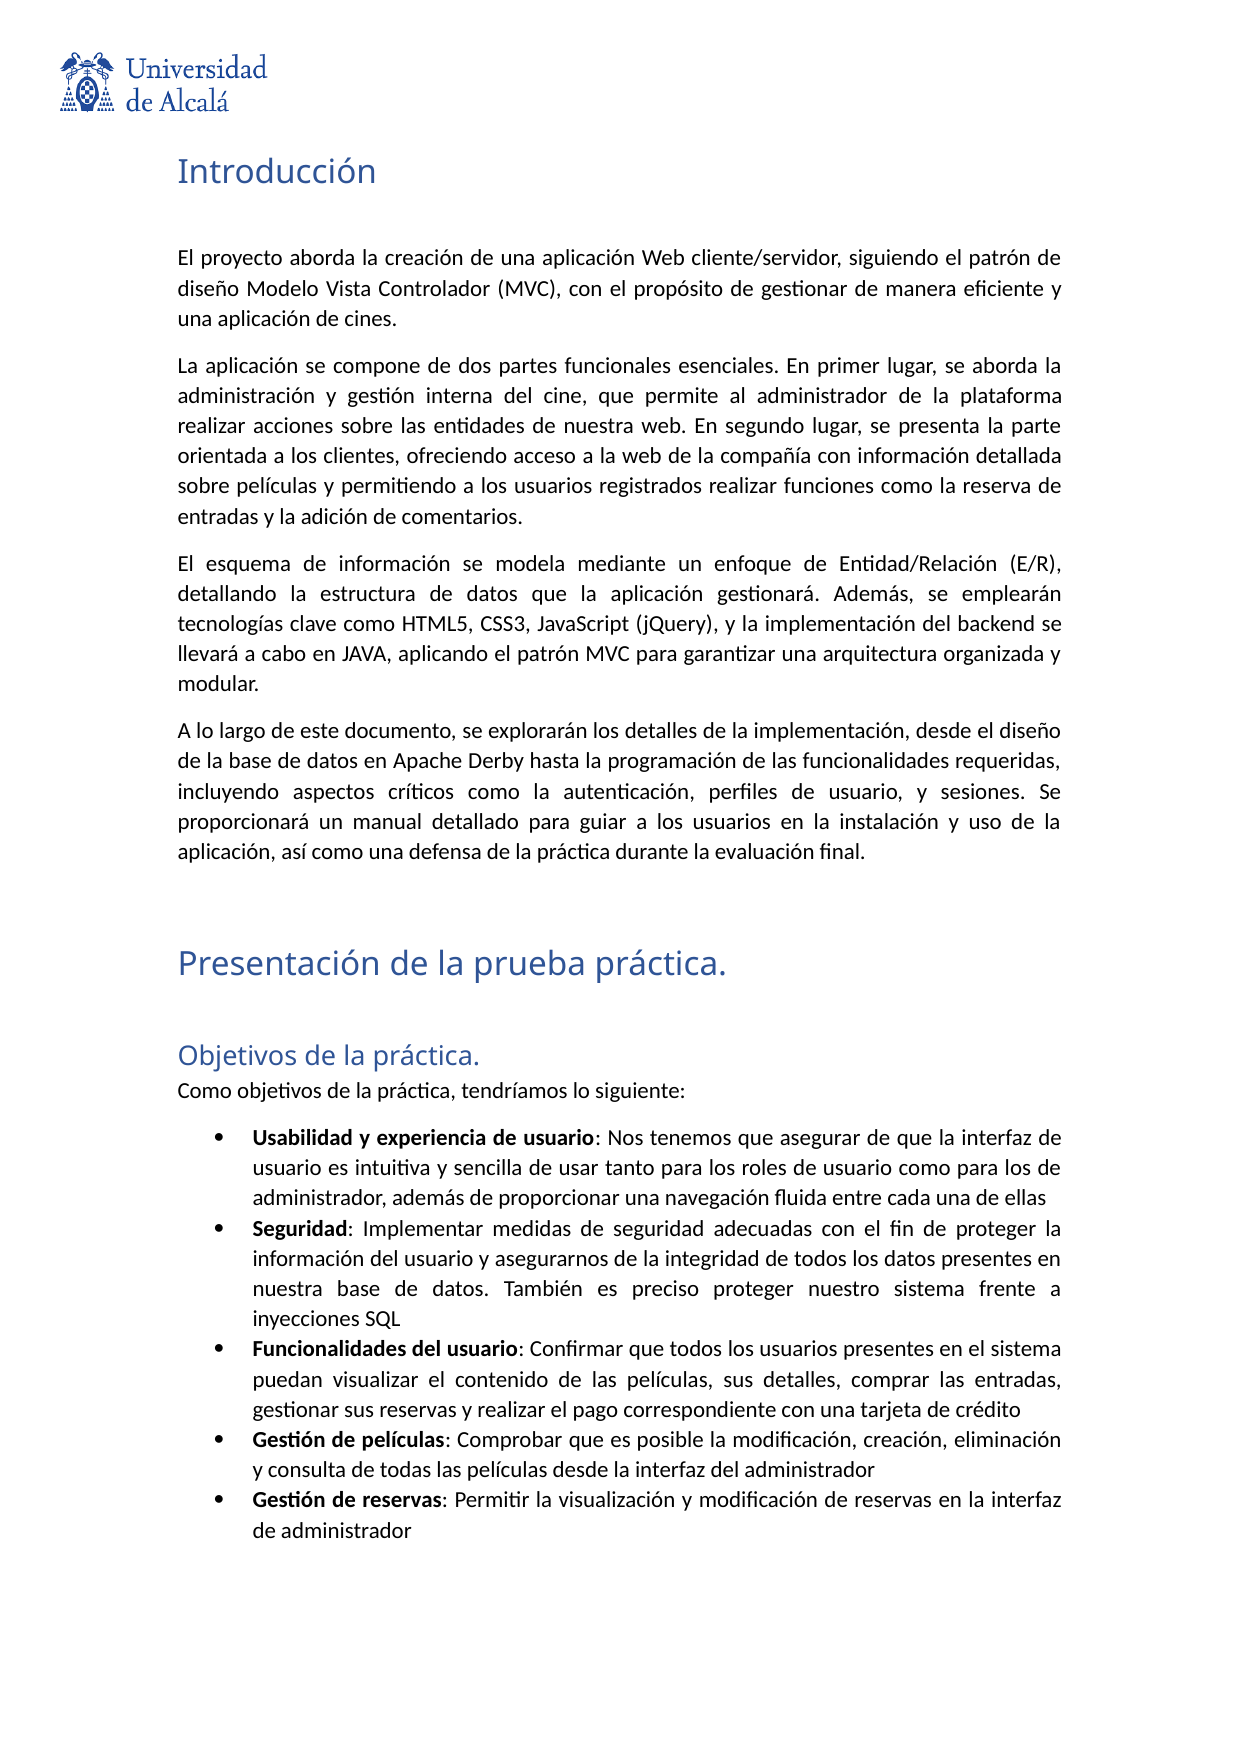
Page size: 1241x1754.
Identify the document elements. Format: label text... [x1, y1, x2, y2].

list Gestión de reservas: Permitir la visualización y modificación de reservas en la interfaz de administrador [215, 1486, 1063, 1544]
subtitle Presentación de la prueba práctica. [177, 939, 1063, 985]
list Usabilidad y experiencia de usuario: Nos tenemos que asegurar de que la interfaz de usuario es intuitiva y sencilla de usar tanto para los roles de usuario como para los de administrador, además de proporcionar una navegación fluida entre cada una de ellas [215, 1123, 1063, 1211]
subtitle Objetivos de la práctica. [177, 1036, 1063, 1073]
text El esquema de información se modela mediante un enfoque de Entidad/Relación (E/R), detallando la estructura de datos que la aplicación gestionará. Además, se emplearán tecnologías clave como HTML5, CSS3, JavaScript (jQuery), y la implementación del backend se llevará a cabo en JAVA, aplicando el patrón MVC para garantizar una arquitectura organizada y modular. [177, 549, 1063, 697]
list Seguridad: Implementar medidas de seguridad adecuadas con el fin de proteger la información del usuario y asegurarnos de la integridad de todos los datos presentes en nuestra base de datos. También es preciso proteger nuestro sistema frente a inyecciones SQL [215, 1214, 1063, 1332]
text La aplicación se compone de dos partes funcionales esenciales. En primer lugar, se aborda la administración y gestión interna del cine, que permite al administrador de la plataforma realizar acciones sobre las entidades de nuestra web. En segundo lugar, se presenta la parte orientada a los clientes, ofreciendo acceso a la web de la compañía con información detallada sobre películas y permitiendo a los usuarios registrados realizar funciones como la reserva de entradas y la adición de comentarios. [177, 351, 1063, 530]
text El proyecto aborda la creación de una aplicación Web cliente/servidor, siguiendo el patrón de diseño Modelo Vista Controlador (MVC), con el propósito de gestionar de manera eficiente y una aplicación de cines. [177, 243, 1063, 332]
list Funcionalidades del usuario: Confirmar que todos los usuarios presentes en el sistema puedan visualizar el contenido de las películas, sus detalles, comprar las entradas, gestionar sus reservas y realizar el pago correspondiente con una tarjeta de crédito [215, 1334, 1063, 1423]
text A lo largo de este documento, se explorarán los detalles de la implementación, desde el diseño de la base de datos en Apache Derby hasta la programación de las funcionalidades requeridas, incluyendo aspectos críticos como la autenticación, perfiles de usuario, y sesiones. Se proporcionará un manual detallado para guiar a los usuarios en la instalación y uso de la aplicación, así como una defensa de la práctica durante la evaluación final. [177, 716, 1063, 865]
list Gestión de películas: Comprobar que es posible la modificación, creación, eliminación y consulta de todas las películas desde la interfaz del administrador [215, 1425, 1063, 1483]
text Como objetivos de la práctica, tendríamos lo siguiente: [177, 1076, 1063, 1104]
picture [53, 45, 274, 119]
subtitle Introducción [177, 148, 1063, 193]
